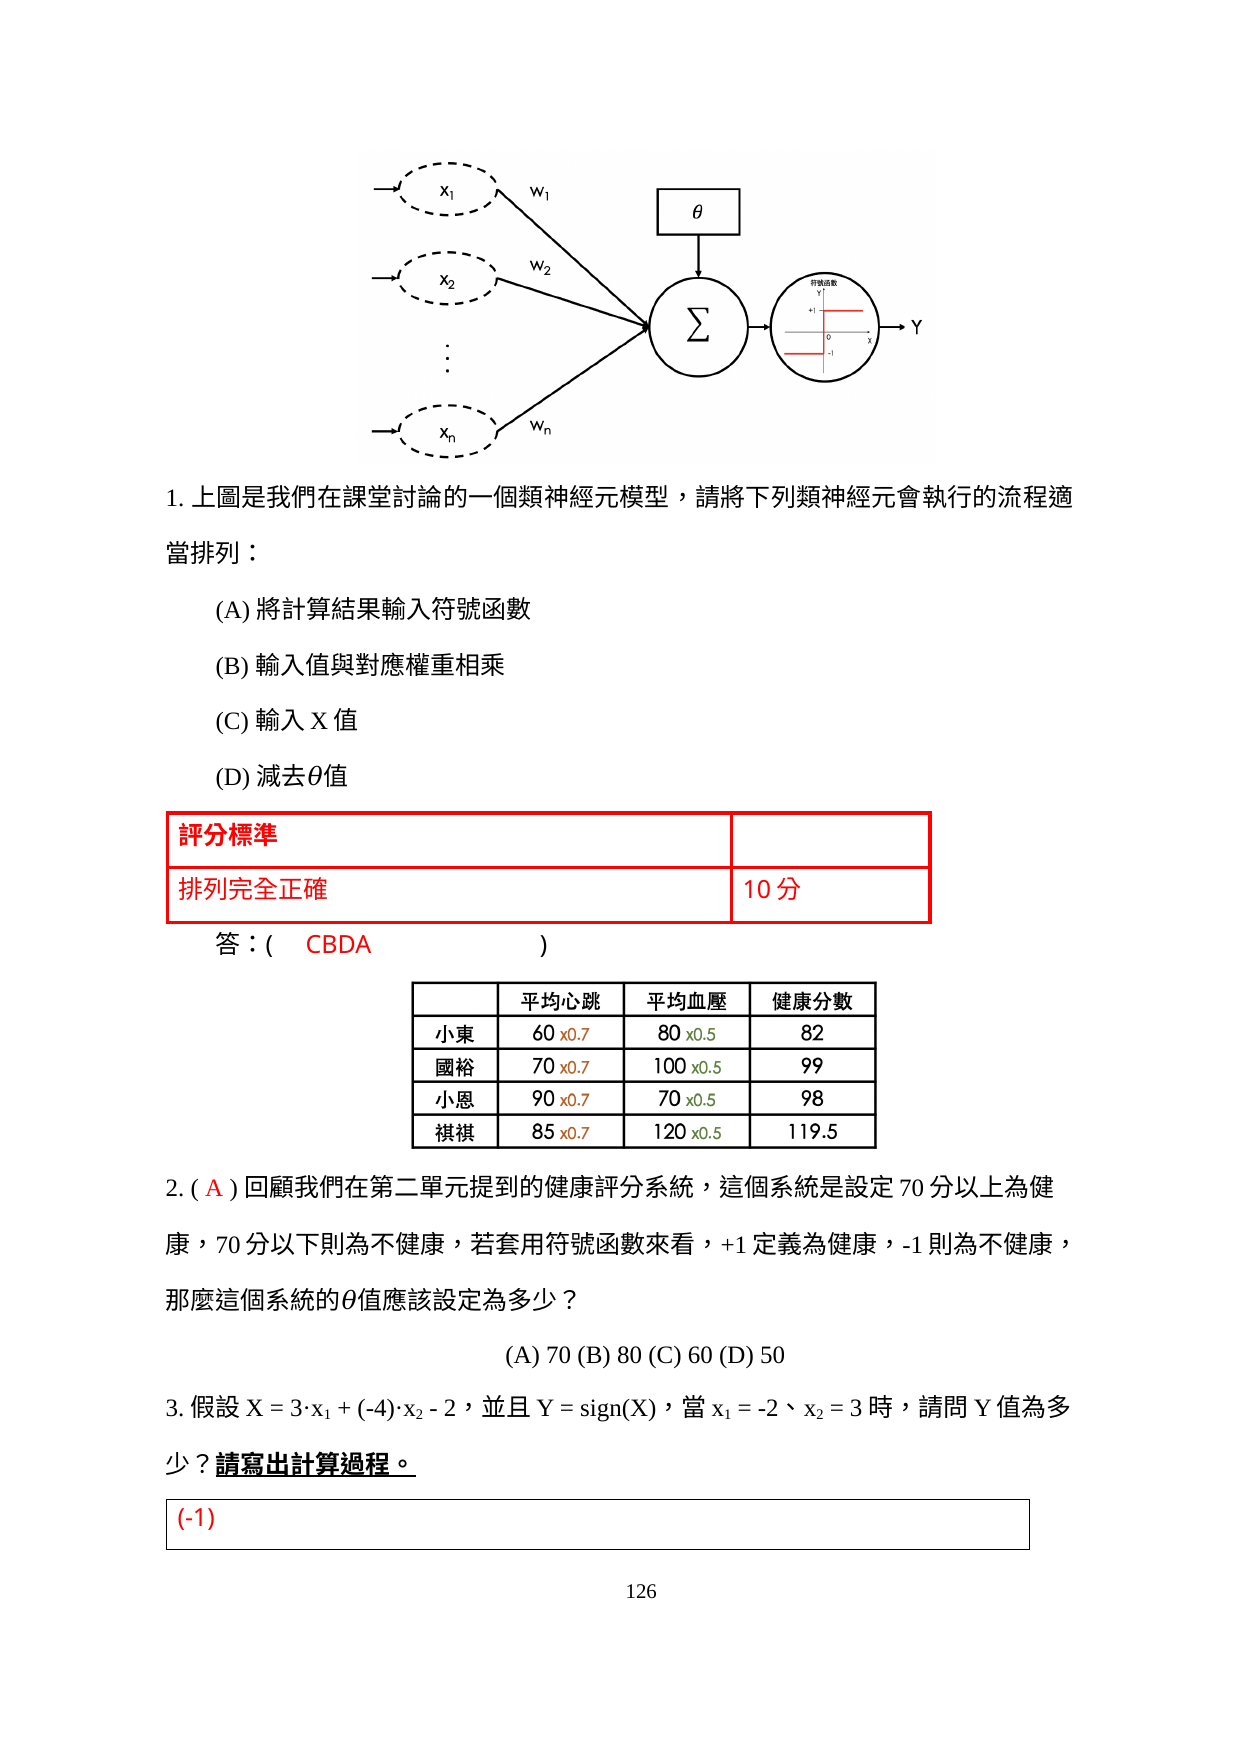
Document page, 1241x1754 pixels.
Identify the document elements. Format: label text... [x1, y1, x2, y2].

text 3. 假設X = 3·x1 + (-4)·x2 - 2，並且Y = sign(X)，當x1 = -2、x2 = 3 時，請問Y值為多少？請寫出計算過程。 [165, 1387, 1075, 1481]
text (A) 70 (B) 80 (C) 60 (D) 50 [165, 1335, 1075, 1373]
text 答：( CBDA ) [165, 924, 1075, 961]
text (B) 輸入值與對應權重相乘 [165, 644, 1075, 682]
picture [408, 978, 882, 1153]
picture [355, 150, 936, 463]
text 1. 上圖是我們在課堂討論的一個類神經元模型，請將下列類神經元會執行的流程適當排列： [165, 477, 1075, 571]
table_cell 排列完全正確 [169, 869, 730, 921]
table_header [733, 815, 928, 866]
text (A) 將計算結果輸入符號函數 [165, 589, 1075, 626]
text (D) 減去𝜃值 [165, 756, 1075, 793]
table_cell 10分 [733, 869, 928, 921]
table_header 評分標準 [169, 815, 730, 866]
text (C) 輸入X值 [165, 700, 1075, 738]
text 2. ( A ) 回顧我們在第二單元提到的健康評分系統，這個系統是設定70分以上為健康，70分以下則為不健康，若套用符號函數來看，+1定義為健康，-1則為不健康，那麼這個系統的𝜃值應該設定為多少？ [165, 1167, 1075, 1317]
table_header (-1) [167, 1500, 1029, 1548]
